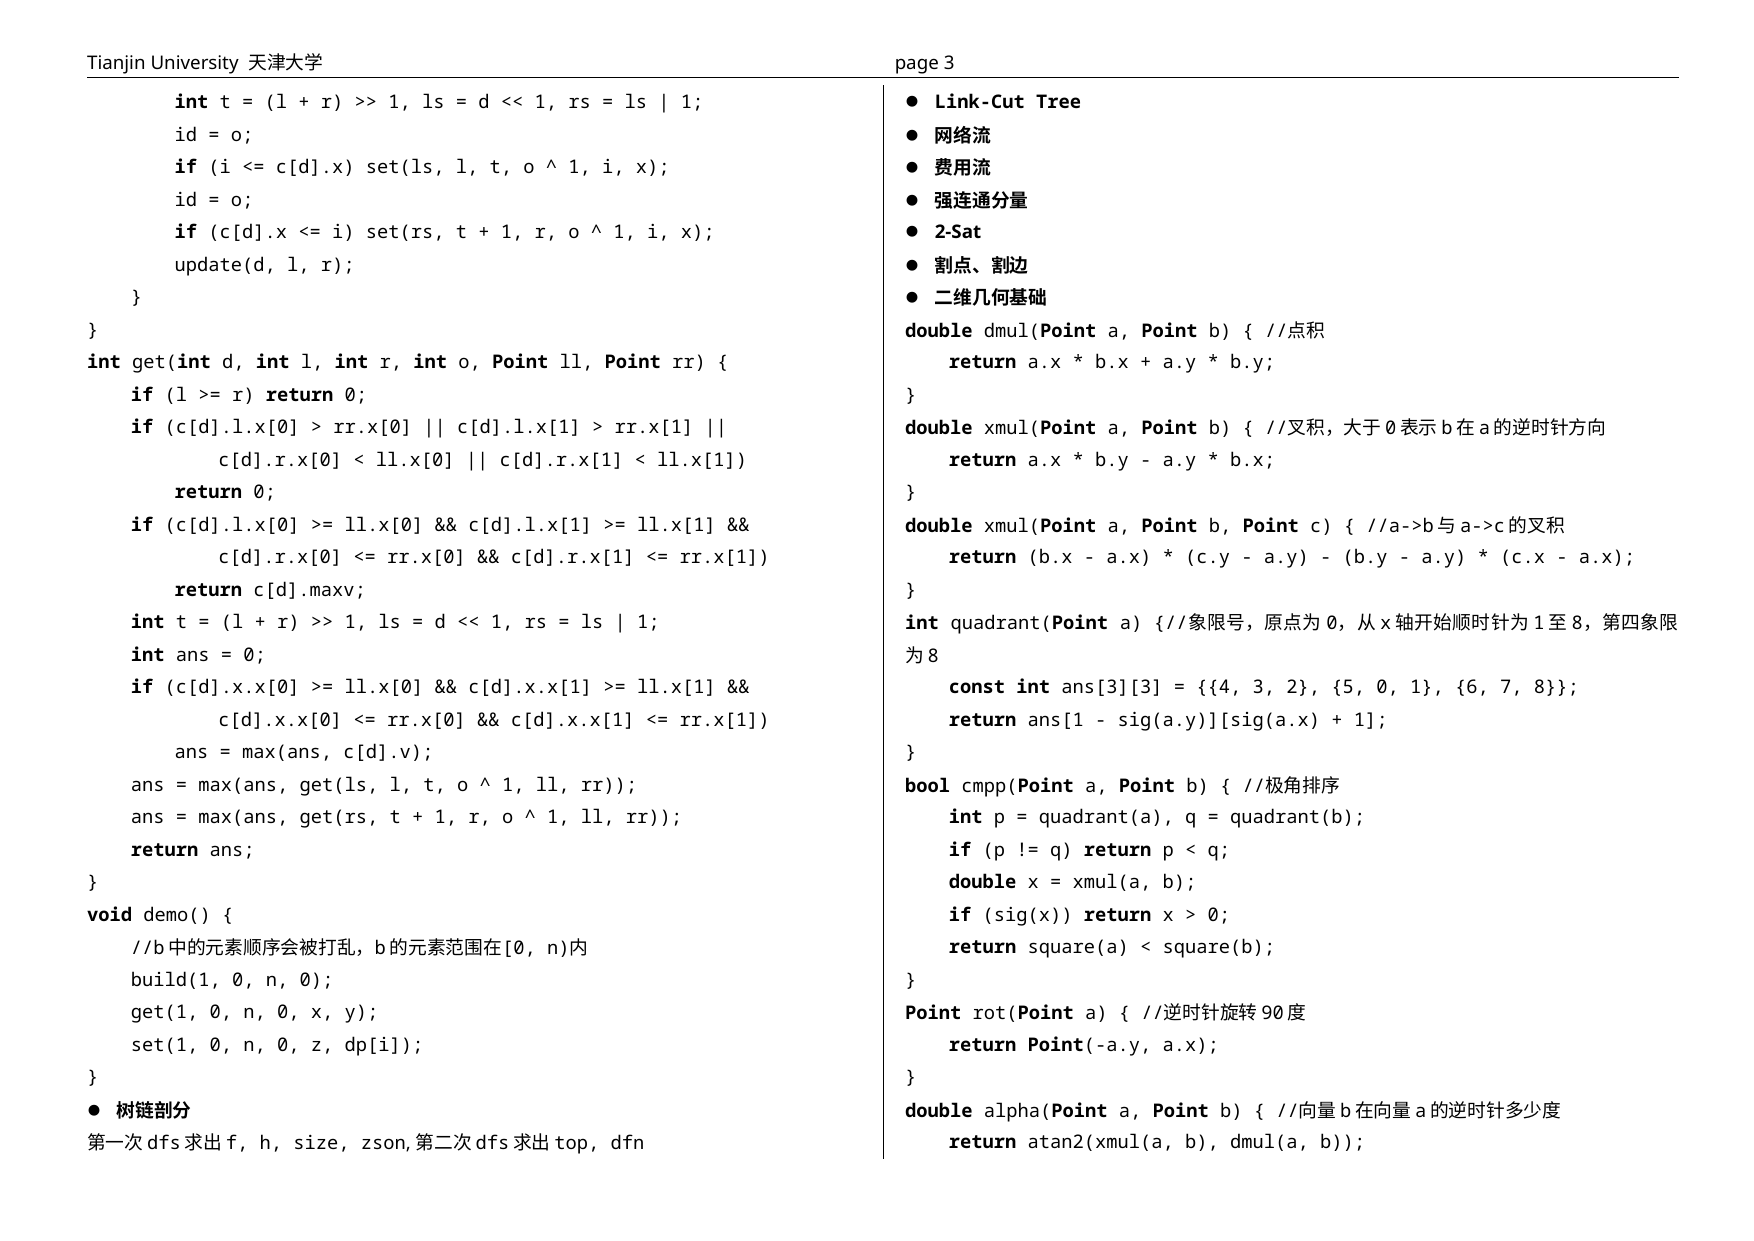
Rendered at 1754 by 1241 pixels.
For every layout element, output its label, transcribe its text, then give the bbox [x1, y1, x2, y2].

text id = o; [87, 118, 861, 150]
text double xmul(Point a, Point b, Point c) { //a->b与a->c的叉积 [905, 508, 1679, 540]
text id = o; [87, 183, 861, 215]
text Point rot(Point a) { //逆时针旋转90度 [905, 995, 1679, 1028]
text int t = (l + r) >> 1, ls = d << 1, rs = ls | 1; [87, 85, 861, 118]
text c[d].x.x[0] <= rr.x[0] && c[d].x.x[1] <= rr.x[1]) [87, 703, 861, 735]
text } [905, 963, 1679, 995]
subtitle 树链剖分 [87, 1093, 861, 1125]
text } [87, 280, 861, 313]
text int p = quadrant(a), q = quadrant(b); [905, 800, 1679, 833]
subtitle 费用流 [905, 150, 1679, 183]
subtitle 割点、割边 [905, 248, 1679, 280]
text if (c[d].l.x[0] >= ll.x[0] && c[d].l.x[1] >= ll.x[1] && [87, 508, 861, 540]
text return ans; [87, 833, 861, 865]
text ans = max(ans, get(rs, t + 1, r, o ^ 1, ll, rr)); [87, 800, 861, 833]
text double x = xmul(a, b); [905, 865, 1679, 898]
text if (i <= c[d].x) set(ls, l, t, o ^ 1, i, x); [87, 150, 861, 183]
text bool cmpp(Point a, Point b) { //极角排序 [905, 768, 1679, 800]
text int ans = 0; [87, 638, 861, 670]
subtitle 二维几何基础 [905, 280, 1679, 313]
text return Point(-a.y, a.x); [905, 1028, 1679, 1060]
text return ans[1 - sig(a.y)][sig(a.x) + 1]; [905, 703, 1679, 735]
text build(1, 0, n, 0); [87, 963, 861, 995]
text } [87, 1060, 861, 1093]
text int get(int d, int l, int r, int o, Point ll, Point rr) { [87, 345, 861, 378]
text } [905, 735, 1679, 768]
text } [905, 475, 1679, 508]
text c[d].r.x[0] < ll.x[0] || c[d].r.x[1] < ll.x[1]) [87, 443, 861, 475]
text 第一次dfs求出f, h, size, zson, 第二次dfs求出top, dfn [87, 1125, 861, 1158]
text return atan2(xmul(a, b), dmul(a, b)); [905, 1125, 1679, 1158]
text const int ans[3][3] = {{4, 3, 2}, {5, 0, 1}, {6, 7, 8}}; [905, 670, 1679, 703]
text if (c[d].l.x[0] > rr.x[0] || c[d].l.x[1] > rr.x[1] || [87, 410, 861, 443]
text set(1, 0, n, 0, z, dp[i]); [87, 1028, 861, 1060]
text } [905, 1060, 1679, 1093]
text ans = max(ans, c[d].v); [87, 735, 861, 768]
text if (c[d].x <= i) set(rs, t + 1, r, o ^ 1, i, x); [87, 215, 861, 248]
text if (p != q) return p < q; [905, 833, 1679, 865]
text } [87, 313, 861, 345]
subtitle 网络流 [905, 118, 1679, 150]
text void demo() { [87, 898, 861, 930]
text if (sig(x)) return x > 0; [905, 898, 1679, 930]
text double dmul(Point a, Point b) { //点积 [905, 313, 1679, 345]
text return (b.x - a.x) * (c.y - a.y) - (b.y - a.y) * (c.x - a.x); [905, 540, 1679, 573]
text double xmul(Point a, Point b) { //叉积，大于0表示b在a的逆时针方向 [905, 410, 1679, 443]
text get(1, 0, n, 0, x, y); [87, 995, 861, 1028]
text return a.x * b.y - a.y * b.x; [905, 443, 1679, 475]
text int quadrant(Point a) {//象限号，原点为0，从x轴开始顺时针为1至8，第四象限为8 [905, 605, 1679, 670]
subtitle Link-Cut Tree [905, 85, 1679, 118]
text return square(a) < square(b); [905, 930, 1679, 963]
text return 0; [87, 475, 861, 508]
text } [87, 865, 861, 898]
subtitle 强连通分量 [905, 183, 1679, 215]
text if (l >= r) return 0; [87, 378, 861, 410]
text ans = max(ans, get(ls, l, t, o ^ 1, ll, rr)); [87, 768, 861, 800]
text return a.x * b.x + a.y * b.y; [905, 345, 1679, 378]
text update(d, l, r); [87, 248, 861, 280]
text c[d].r.x[0] <= rr.x[0] && c[d].r.x[1] <= rr.x[1]) [87, 540, 861, 573]
text } [905, 573, 1679, 605]
subtitle 2-Sat [905, 215, 1679, 248]
text double alpha(Point a, Point b) { //向量b在向量a的逆时针多少度 [905, 1093, 1679, 1125]
text } [905, 378, 1679, 410]
text if (c[d].x.x[0] >= ll.x[0] && c[d].x.x[1] >= ll.x[1] && [87, 670, 861, 703]
text int t = (l + r) >> 1, ls = d << 1, rs = ls | 1; [87, 605, 861, 638]
text return c[d].maxv; [87, 573, 861, 605]
text //b中的元素顺序会被打乱，b的元素范围在[0, n)内 [87, 930, 861, 963]
